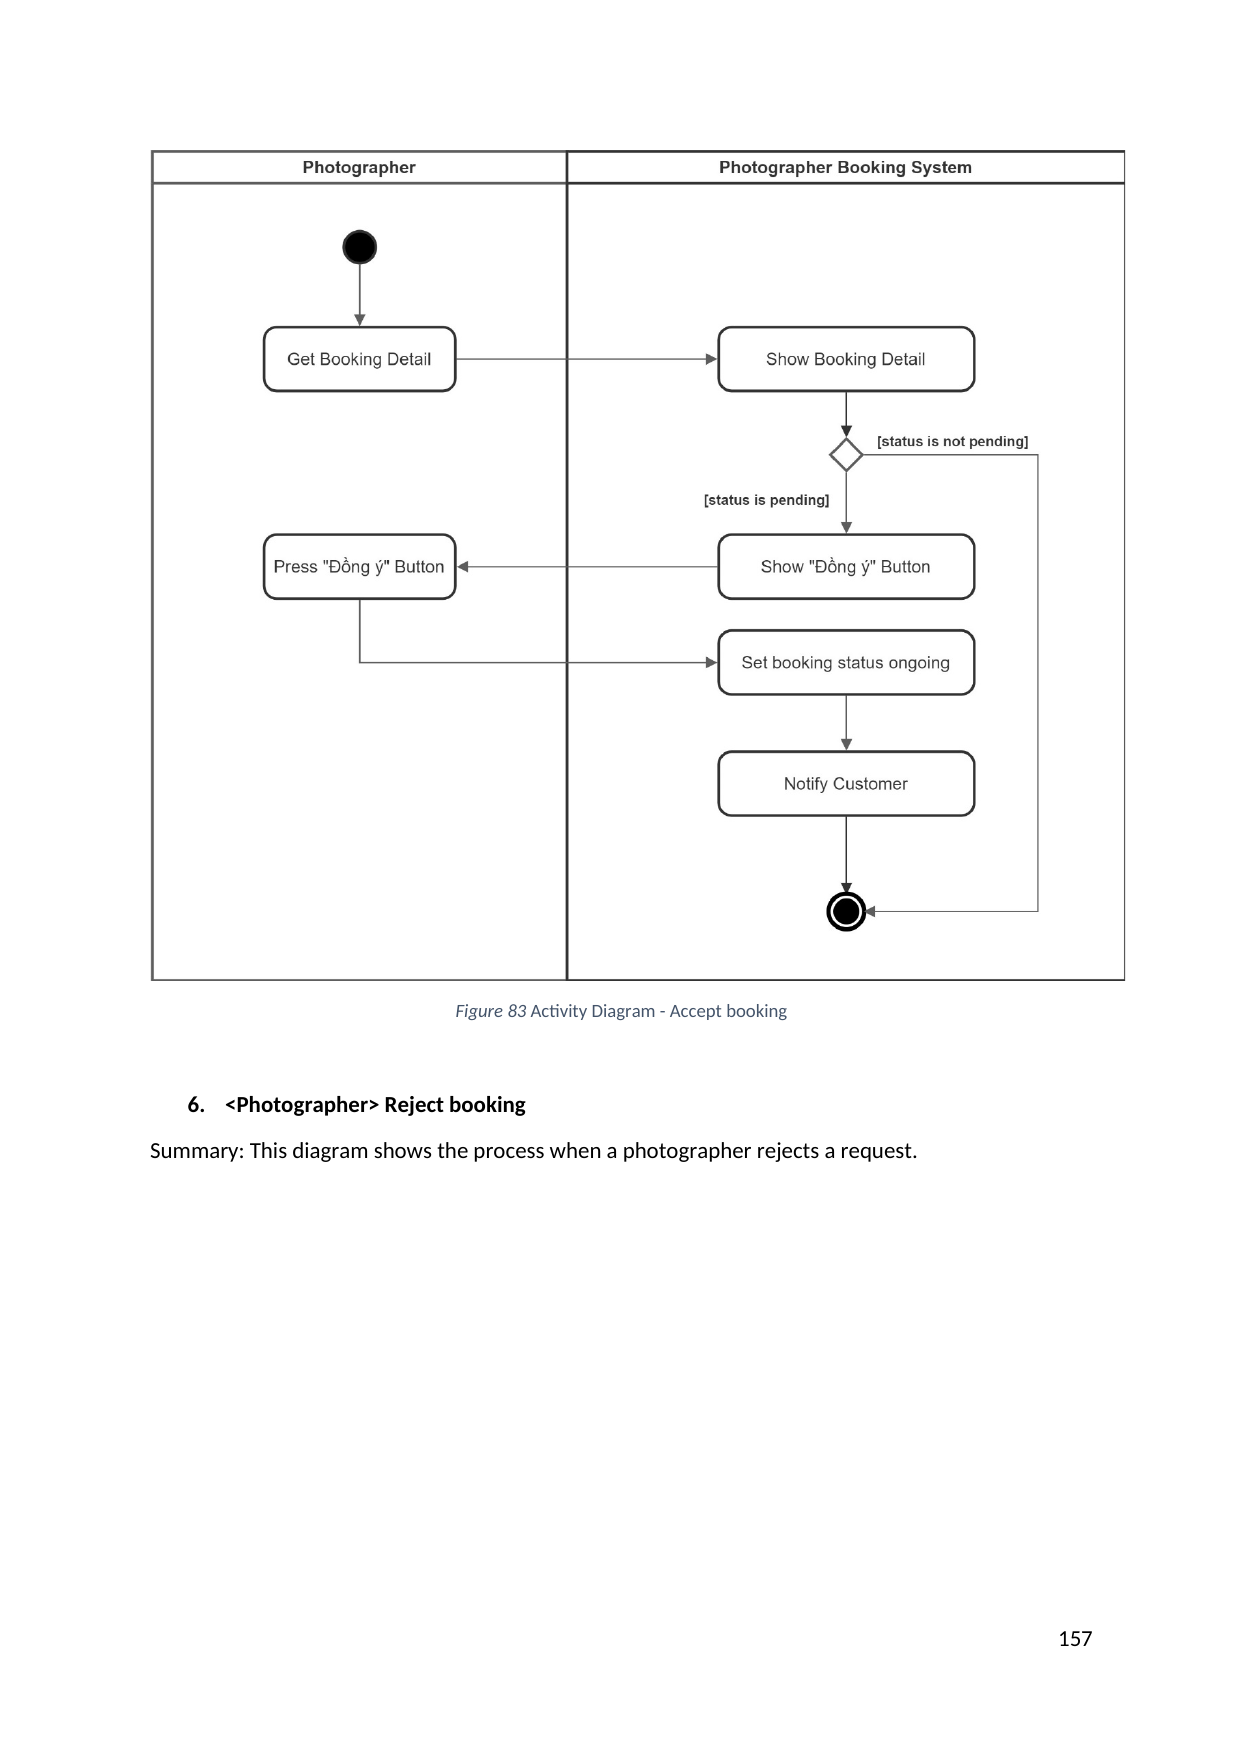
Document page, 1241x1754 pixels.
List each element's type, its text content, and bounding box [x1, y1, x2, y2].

list <Photographer> Reject booking [187, 1090, 1093, 1118]
text Summary: This diagram shows the process when a photographer rejects a request. [150, 1137, 1093, 1164]
text Figure 83 Activity Diagram - Accept booking [150, 999, 1093, 1022]
picture [150, 150, 1125, 981]
